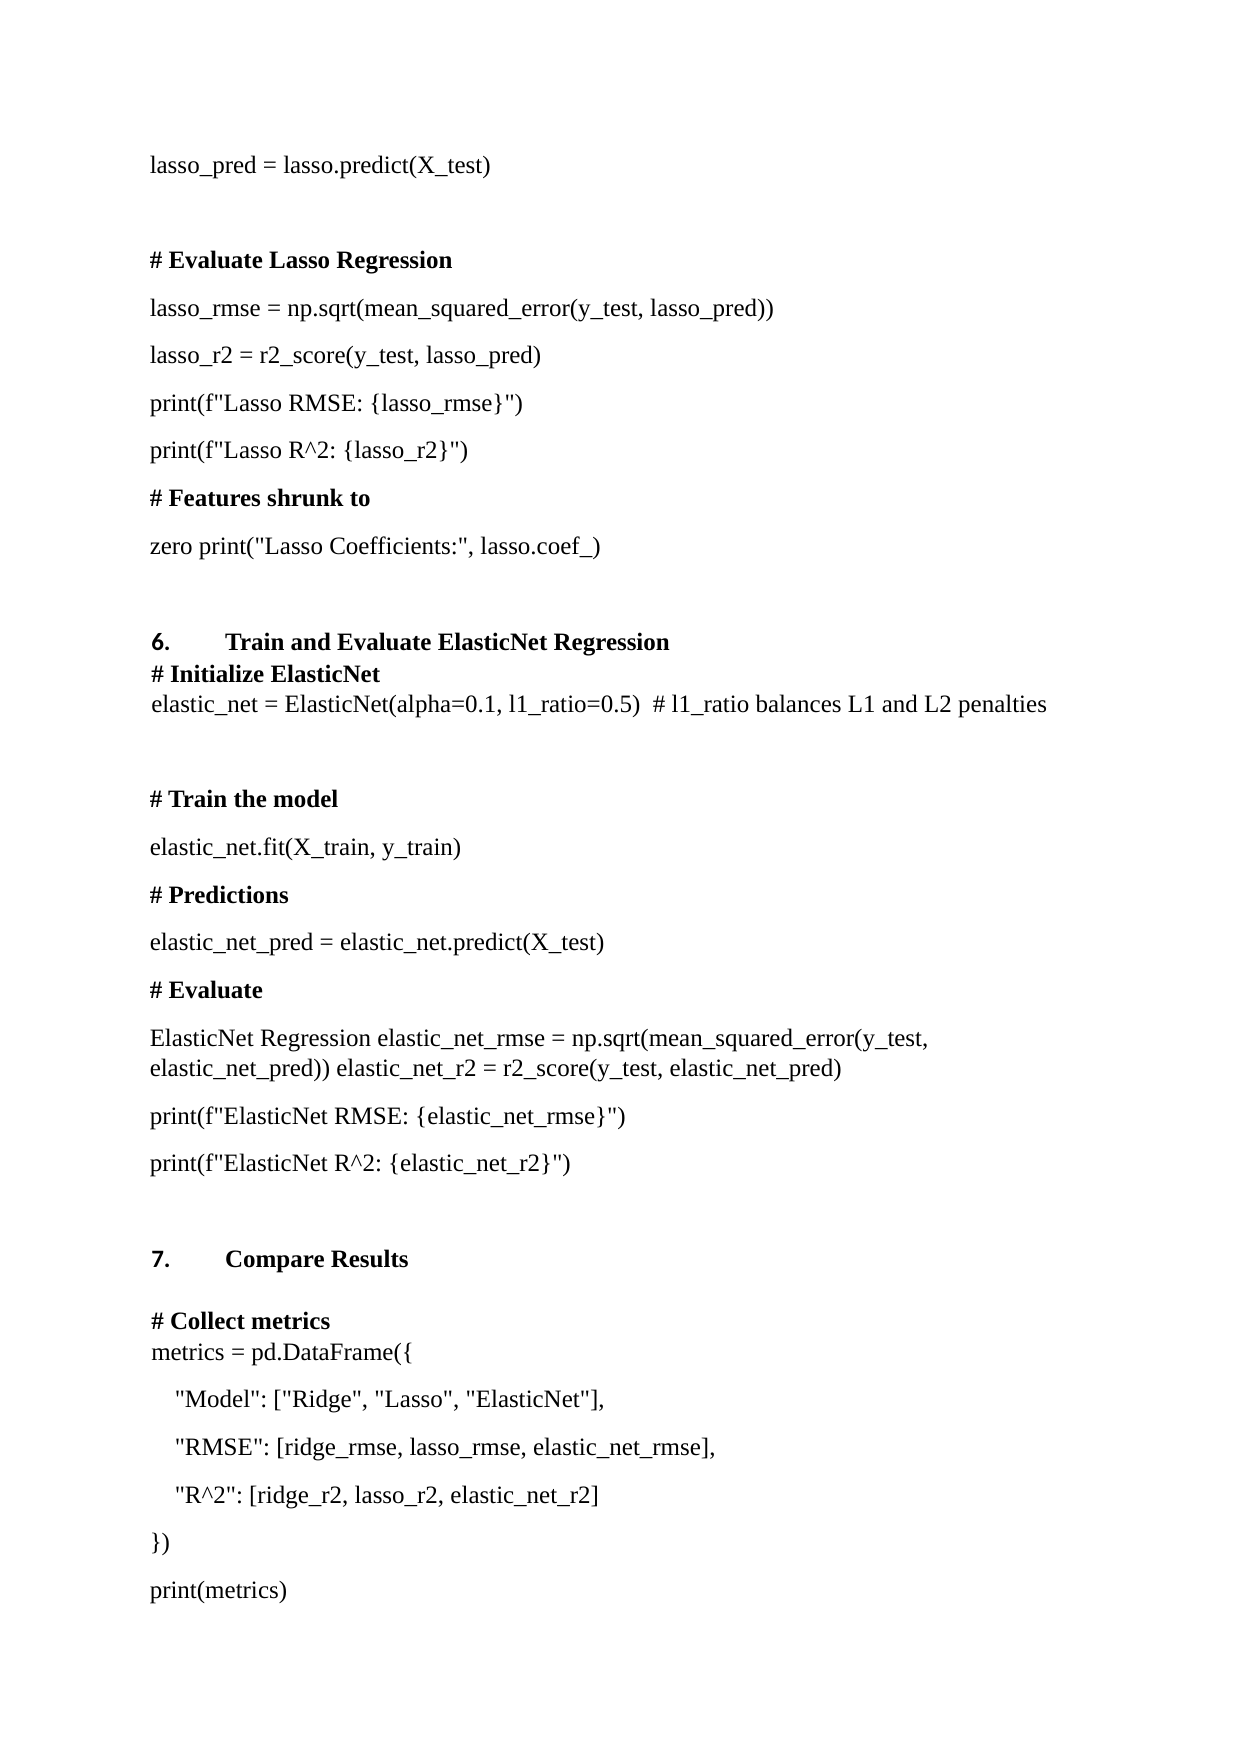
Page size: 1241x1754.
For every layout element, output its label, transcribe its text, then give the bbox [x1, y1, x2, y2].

text print(f"ElasticNet RMSE: {elastic_net_rmse}") [149, 1101, 1088, 1130]
text lasso_r2 = r2_score(y_test, lasso_pred) [149, 340, 1088, 369]
text "RMSE": [ridge_rmse, lasso_rmse, elastic_net_rmse], [149, 1432, 1088, 1461]
text elastic_net.fit(X_train, y_train) [149, 832, 1088, 861]
text # Features shrunk to [149, 483, 1088, 512]
text "R^2": [ridge_r2, lasso_r2, elastic_net_r2] [149, 1480, 1088, 1508]
text zero print("Lasso Coefficients:", lasso.coef_) [149, 531, 1088, 559]
list elastic_net = ElasticNet(alpha=0.1, l1_ratio=0.5) # l1_ratio balances L1 and L2 penalties [151, 689, 1088, 718]
list # Initialize ElasticNet [151, 659, 1088, 687]
text }) [149, 1527, 1088, 1556]
text # Evaluate [149, 975, 1088, 1004]
text print(f"Lasso RMSE: {lasso_rmse}") [149, 388, 1088, 417]
list Compare Results [151, 1243, 1088, 1273]
list # Collect metrics [151, 1306, 1088, 1335]
text lasso_rmse = np.sqrt(mean_squared_error(y_test, lasso_pred)) [149, 293, 1088, 322]
text # Train the model [149, 784, 1088, 813]
text # Predictions [149, 880, 1088, 908]
list metrics = pd.DataFrame({ [151, 1337, 1088, 1366]
text lasso_pred = lasso.predict(X_test) [149, 150, 1088, 179]
text print(f"ElasticNet R^2: {elastic_net_r2}") [149, 1148, 1088, 1177]
text print(f"Lasso R^2: {lasso_r2}") [149, 436, 1088, 464]
text ElasticNet Regression elastic_net_rmse = np.sqrt(mean_squared_error(y_test, elastic_net_pred)) elastic_net_r2 = r2_score(y_test, elastic_net_pred) [149, 1023, 1088, 1082]
text elastic_net_pred = elastic_net.predict(X_test) [149, 927, 1088, 956]
text # Evaluate Lasso Regression [149, 245, 1088, 274]
text print(metrics) [149, 1575, 1088, 1604]
list Train and Evaluate ElasticNet Regression [151, 626, 1088, 657]
text "Model": ["Ridge", "Lasso", "ElasticNet"], [149, 1384, 1088, 1413]
